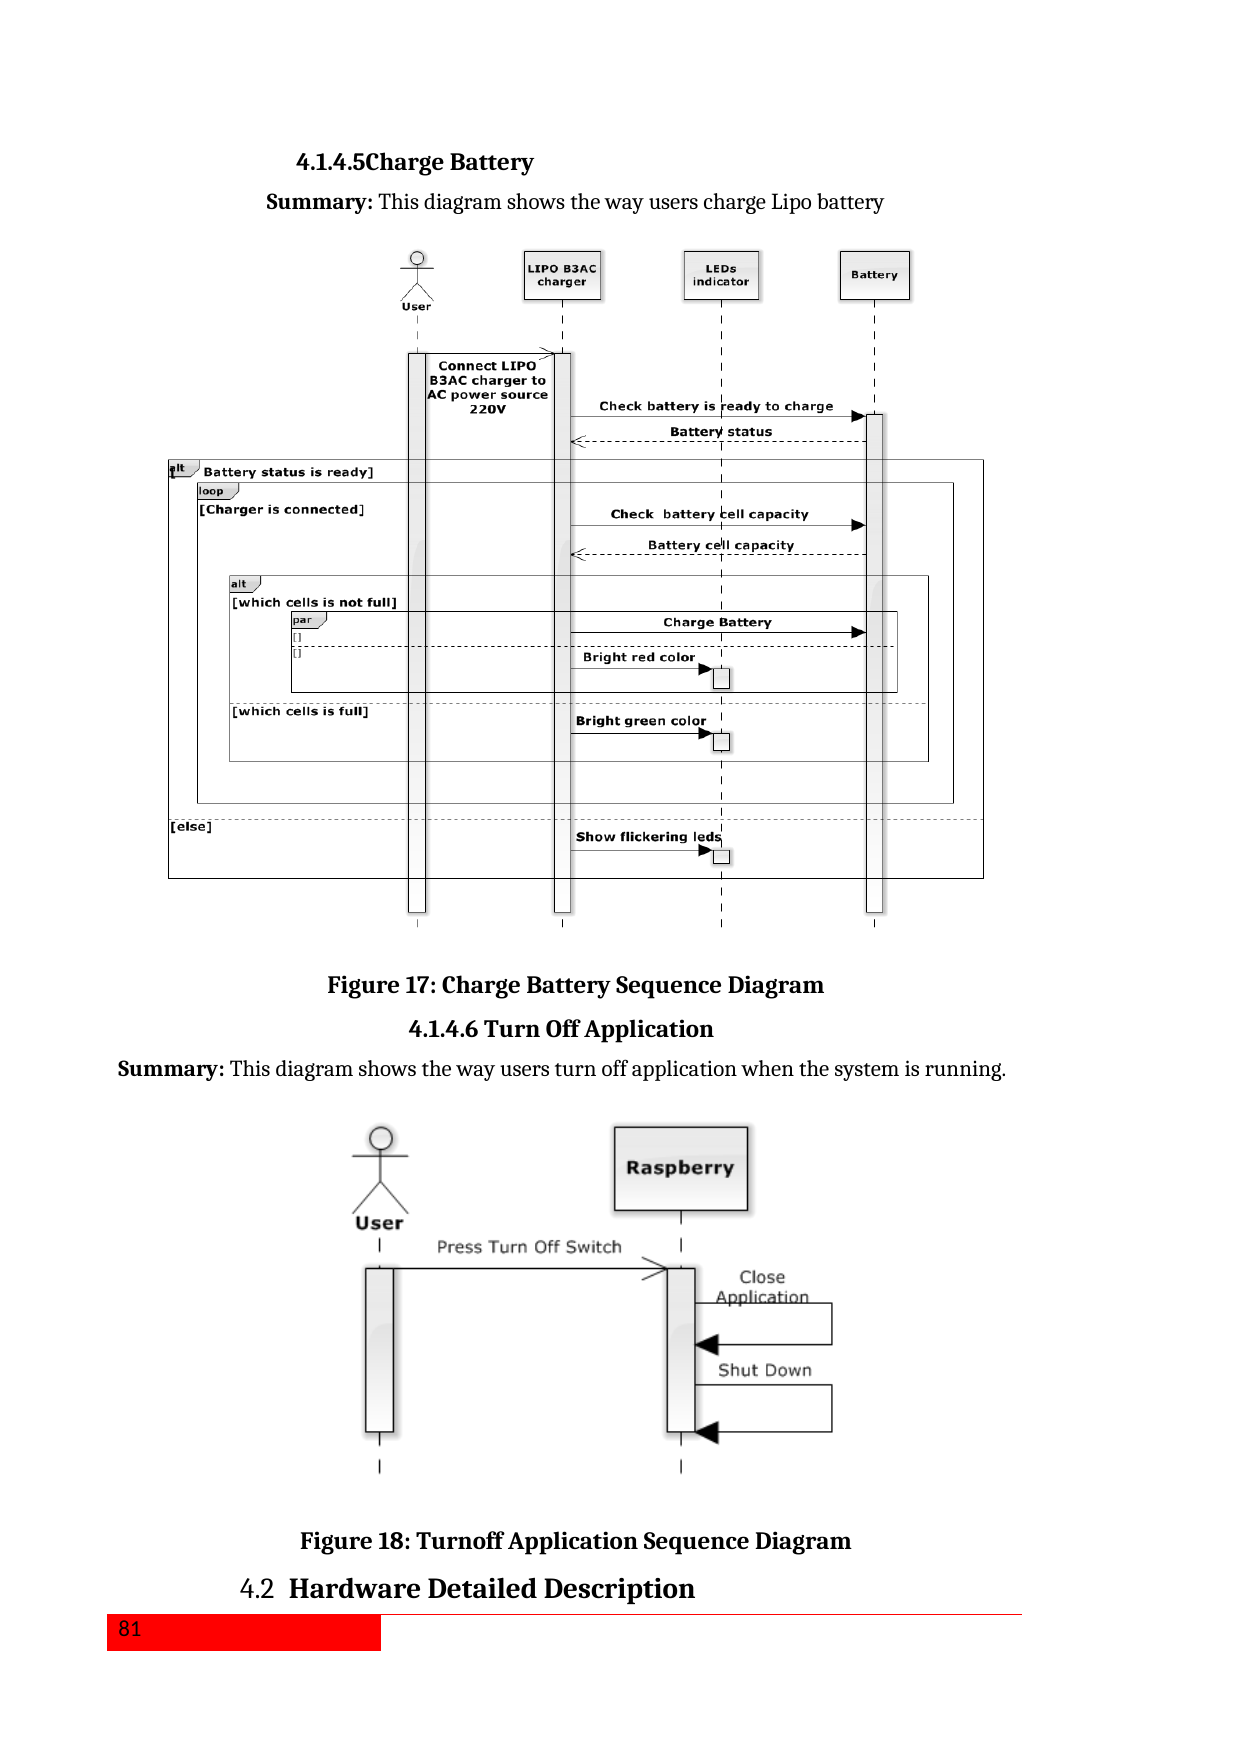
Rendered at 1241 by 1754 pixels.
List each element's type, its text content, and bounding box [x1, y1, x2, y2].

subtitle Hardware Detailed Description [240, 1572, 1033, 1606]
picture [303, 1107, 848, 1502]
subtitle 4.1.4.6 Turn Off Application [409, 1015, 1033, 1043]
subtitle 4.1.4.5Charge Battery [296, 148, 1033, 176]
text Figure 18: Turnoff Application Sequence Diagram [118, 1527, 1033, 1555]
text Summary: This diagram shows the way users turn off application when the system is running. [118, 1056, 1033, 1082]
picture [155, 240, 996, 947]
text Figure 17: Charge Battery Sequence Diagram [118, 971, 1033, 1000]
text Summary: This diagram shows the way users charge Lipo battery [118, 189, 1033, 215]
